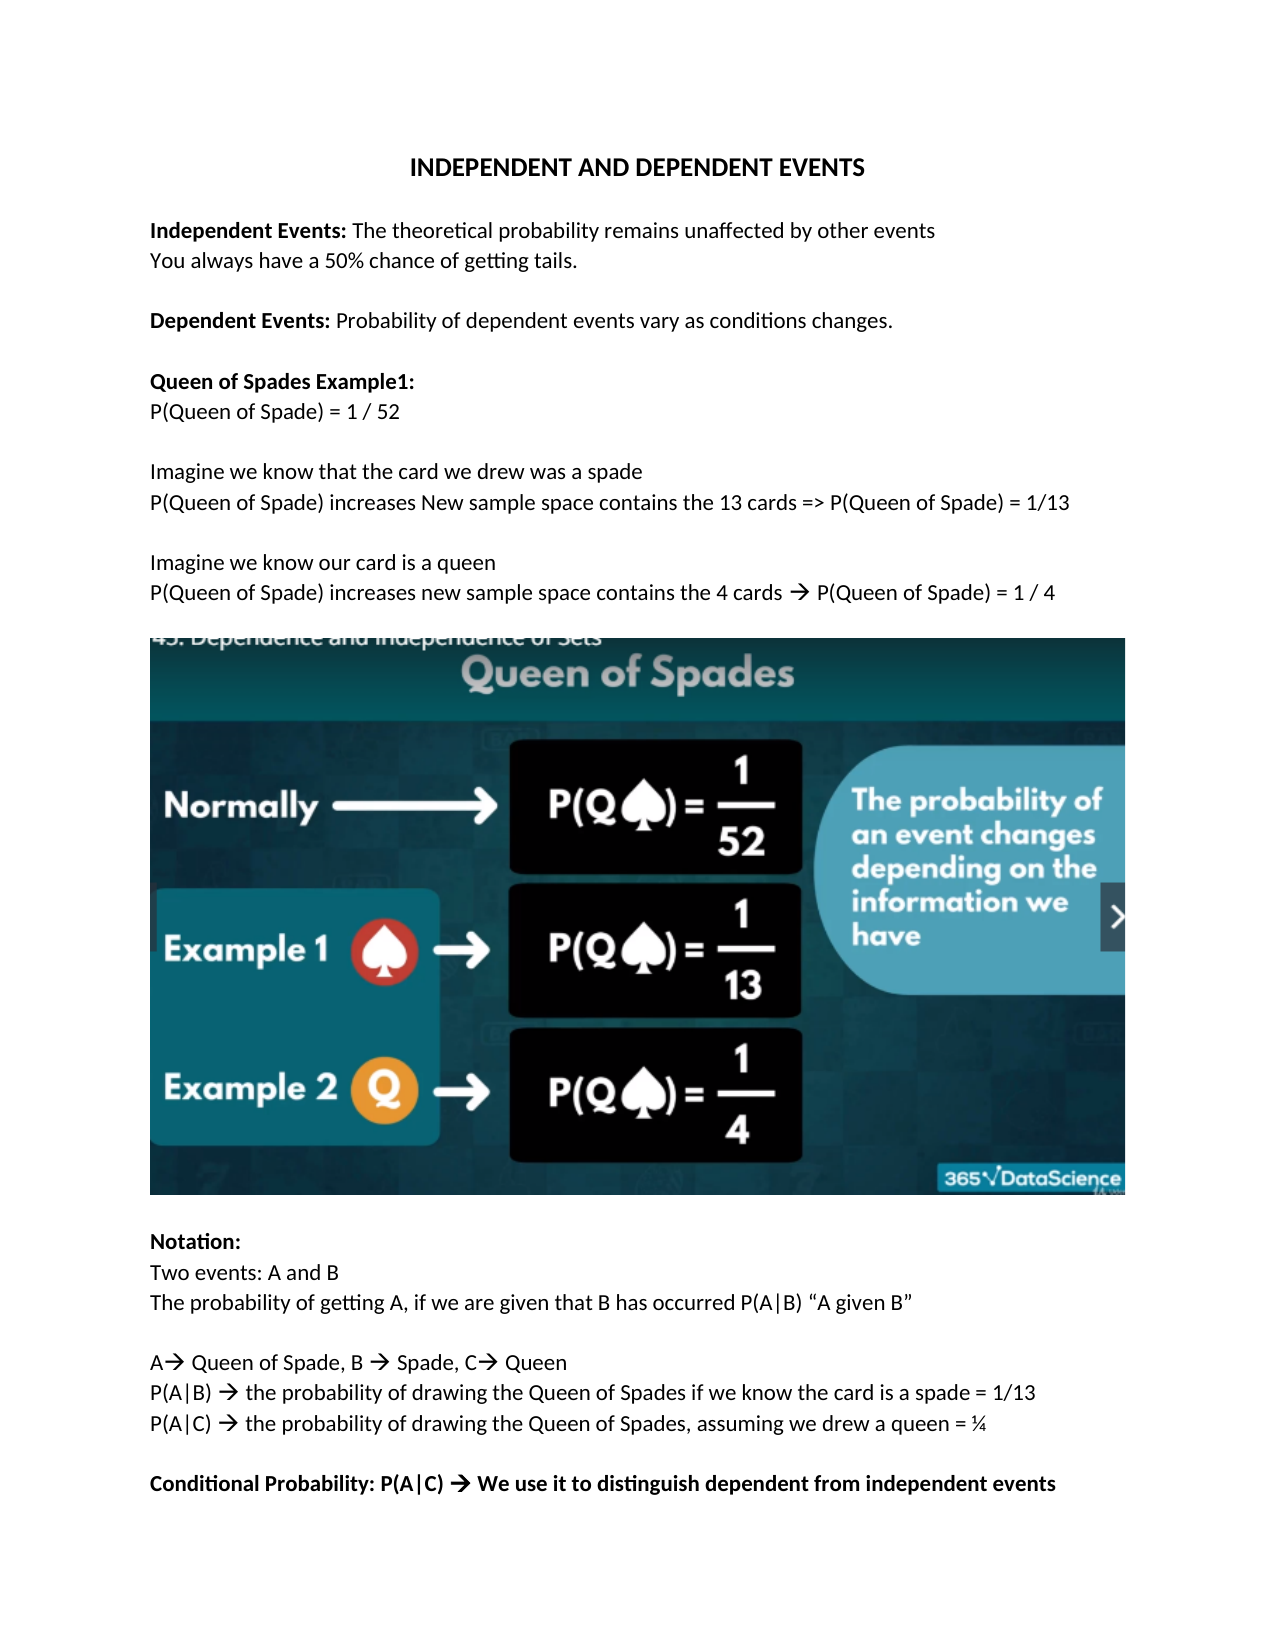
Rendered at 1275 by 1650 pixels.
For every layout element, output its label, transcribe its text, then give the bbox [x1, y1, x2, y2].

text P(A|C) the probability of drawing the Queen of Spades, assuming we drew a queen = ¼ [150, 1409, 1125, 1437]
text Dependent Events: Probability of dependent events vary as conditions changes. [150, 306, 1125, 334]
picture [945, 1164, 1125, 1195]
text Independent Events: The theoretical probability remains unaffected by other events [150, 216, 1125, 244]
text Imagine we know that the card we drew was a spade [150, 457, 1125, 486]
text P(Queen of Spade) increases New sample space contains the 13 cards => P(Queen of Spade) = 1/13 [150, 488, 1125, 516]
text A Queen of Spade, B Spade, C Queen [150, 1348, 1125, 1376]
text You always have a 50% chance of getting tails. [150, 246, 1125, 274]
text The probability of getting A, if we are given that B has occurred P(A|B) “A given B” [150, 1288, 1125, 1316]
text P(Queen of Spade) = 1 / 52 [150, 397, 1125, 425]
text Queen of Spades Example1: [150, 367, 1125, 395]
text P(Queen of Spade) increases new sample space contains the 4 cards P(Queen of Spade) = 1 / 4 [150, 578, 1125, 606]
text Conditional Probability: P(A|C) We use it to distinguish dependent from independent events [150, 1469, 1125, 1497]
text P(A|B) the probability of drawing the Queen of Spades if we know the card is a spade = 1/13 [150, 1378, 1125, 1406]
picture [150, 638, 1125, 1195]
text Imagine we know our card is a queen [150, 548, 1125, 576]
text Two events: A and B [150, 1258, 1125, 1286]
text Notation: [150, 1227, 1125, 1255]
text INDEPENDENT AND DEPENDENT EVENTS [150, 150, 1125, 183]
